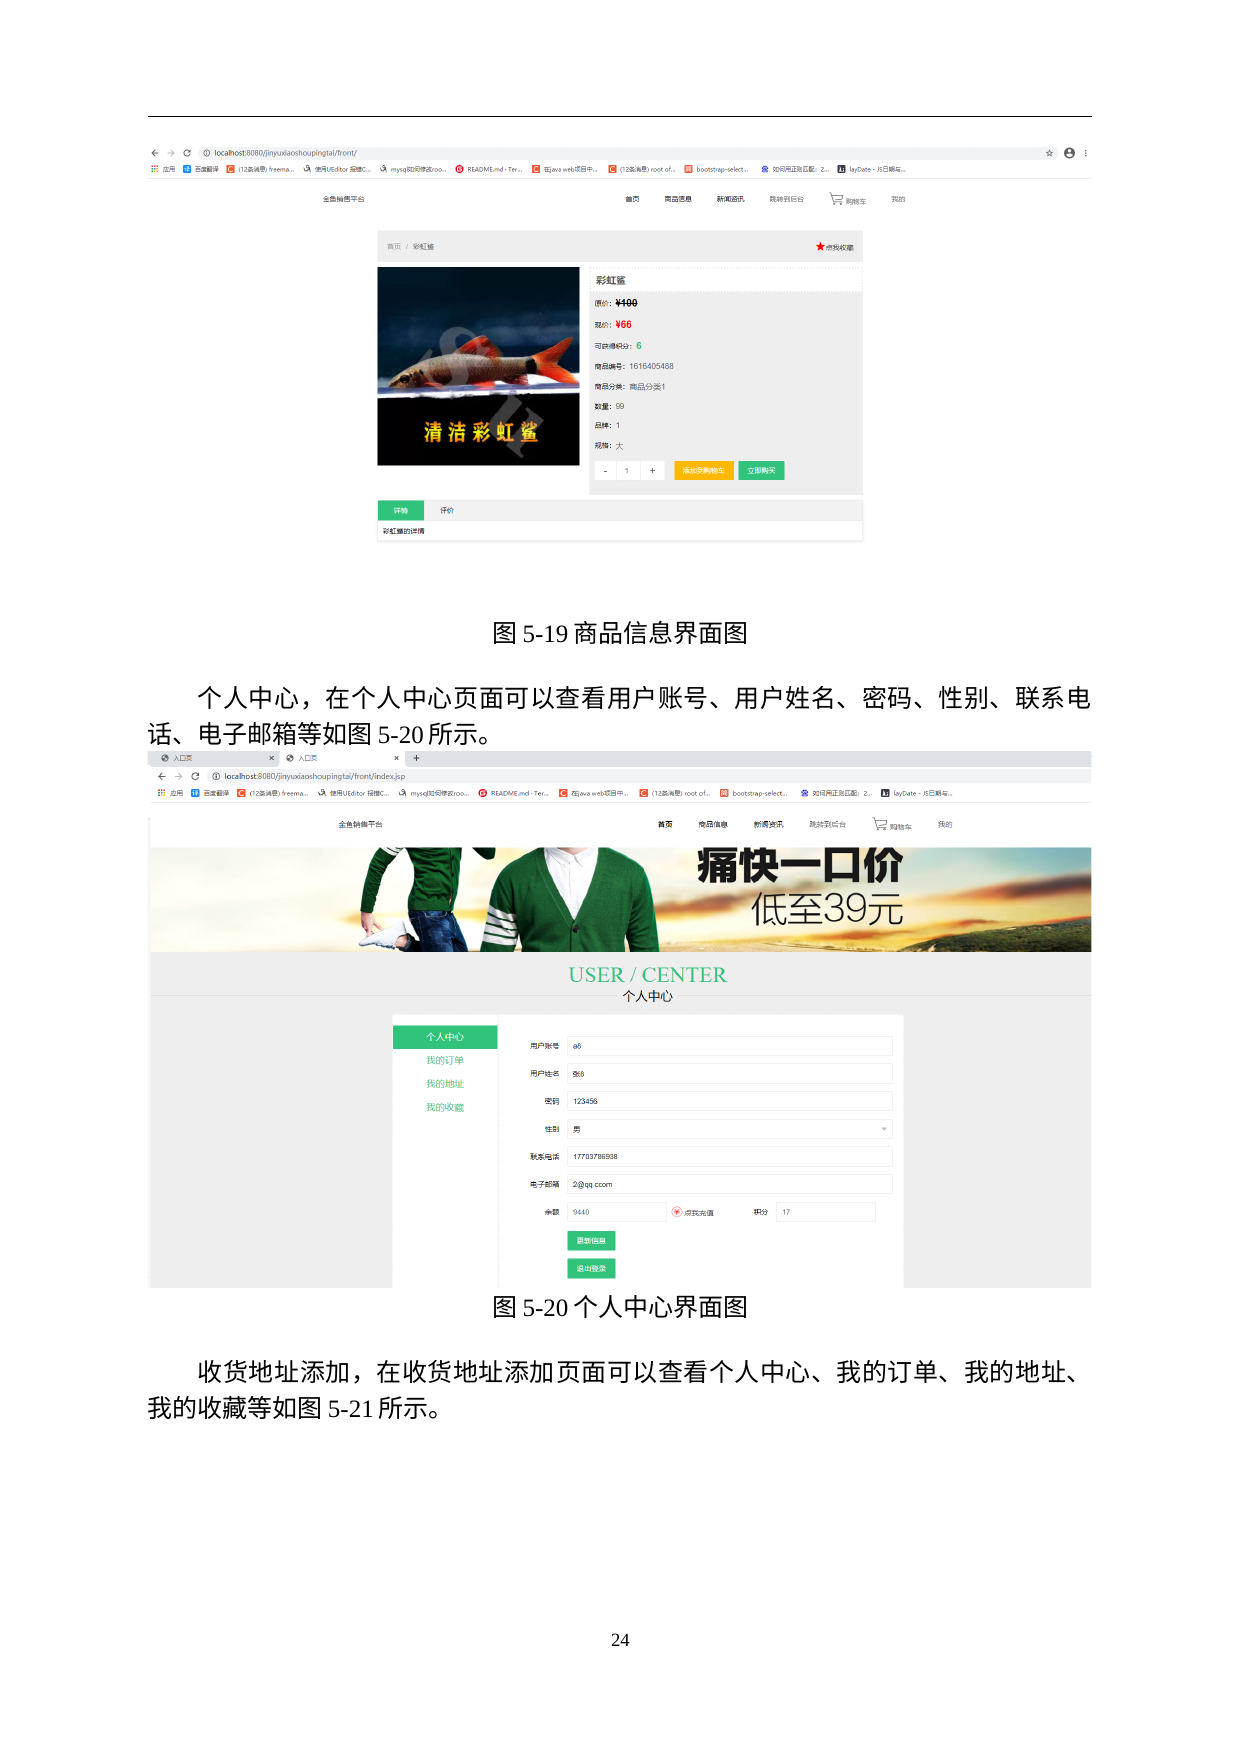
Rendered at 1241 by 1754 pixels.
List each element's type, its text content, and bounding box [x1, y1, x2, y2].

text 图5-20个人中心界面图 [148, 1288, 1092, 1324]
picture [147, 147, 1092, 614]
text 收货地址添加，在收货地址添加页面可以查看个人中心、我的订单、我的地址、我的收藏等如图5-21所示。 [148, 1353, 1092, 1425]
text 图5-19商品信息界面图 [148, 614, 1092, 650]
text 个人中心，在个人中心页面可以查看用户账号、用户姓名、密码、性别、联系电话、电子邮箱等如图5-20所示。 [148, 679, 1092, 751]
picture [147, 751, 1092, 1288]
